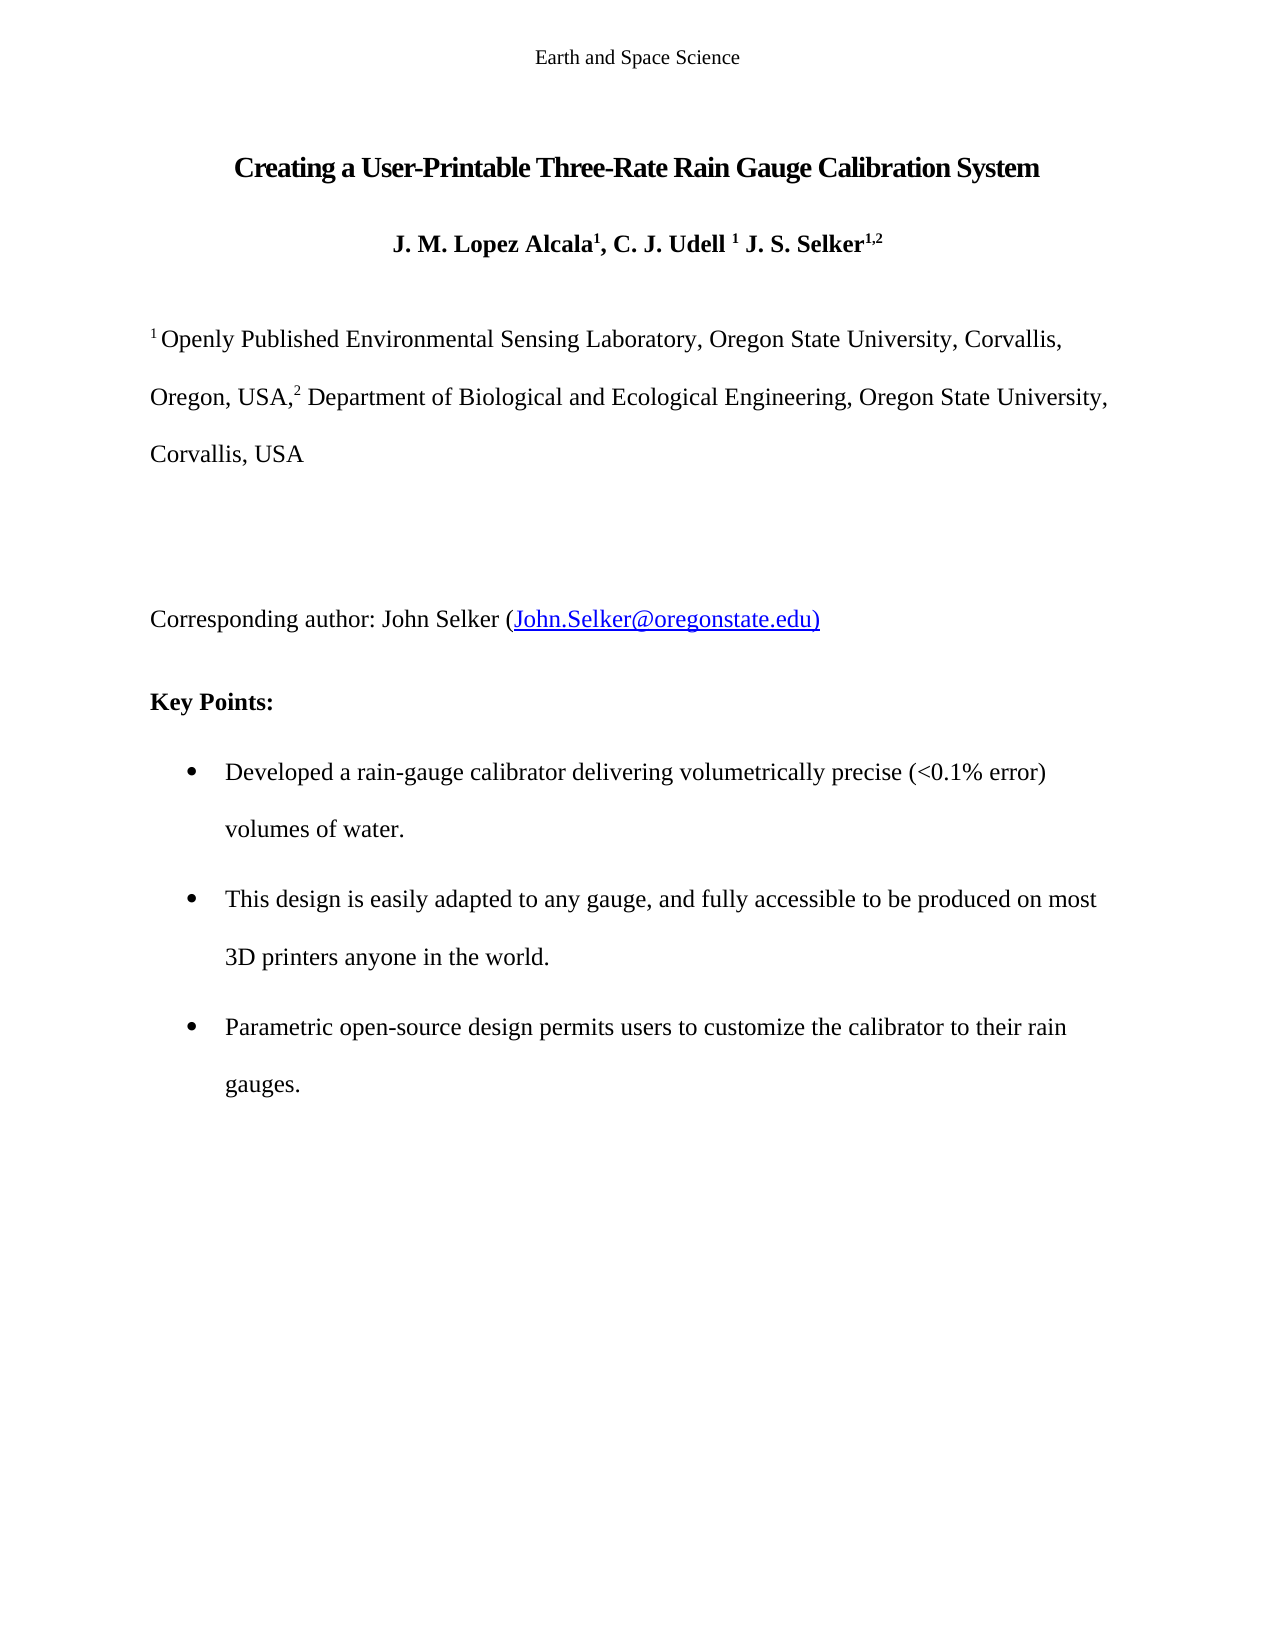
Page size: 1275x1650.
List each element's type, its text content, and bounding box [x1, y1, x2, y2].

list Parametric open-source design permits users to customize the calibrator to their rain gauges. [187, 1012, 1125, 1098]
list Developed a rain-gauge calibrator delivering volumetrically precise (<0.1% error) volumes of water. [187, 757, 1125, 843]
list This design is easily adapted to any gauge, and fully accessible to be produced on most 3D printers anyone in the world. [187, 884, 1125, 971]
text J. M. Lopez Alcala1, C. J. Udell 1 J. S. Selker1,2 [150, 229, 1125, 258]
title Creating a User-Printable Three-Rate Rain Gauge Calibration System [150, 150, 1125, 183]
subtitle Key Points: [150, 687, 1125, 716]
text Corresponding author: John Selker (John.Selker@oregonstate.edu) [150, 604, 1125, 633]
text 1 Openly Published Environmental Sensing Laboratory, Oregon State University, Corvallis, Oregon, USA,2 Department of Biological and Ecological Engineering, Oregon State University, Corvallis, USA [150, 324, 1125, 468]
